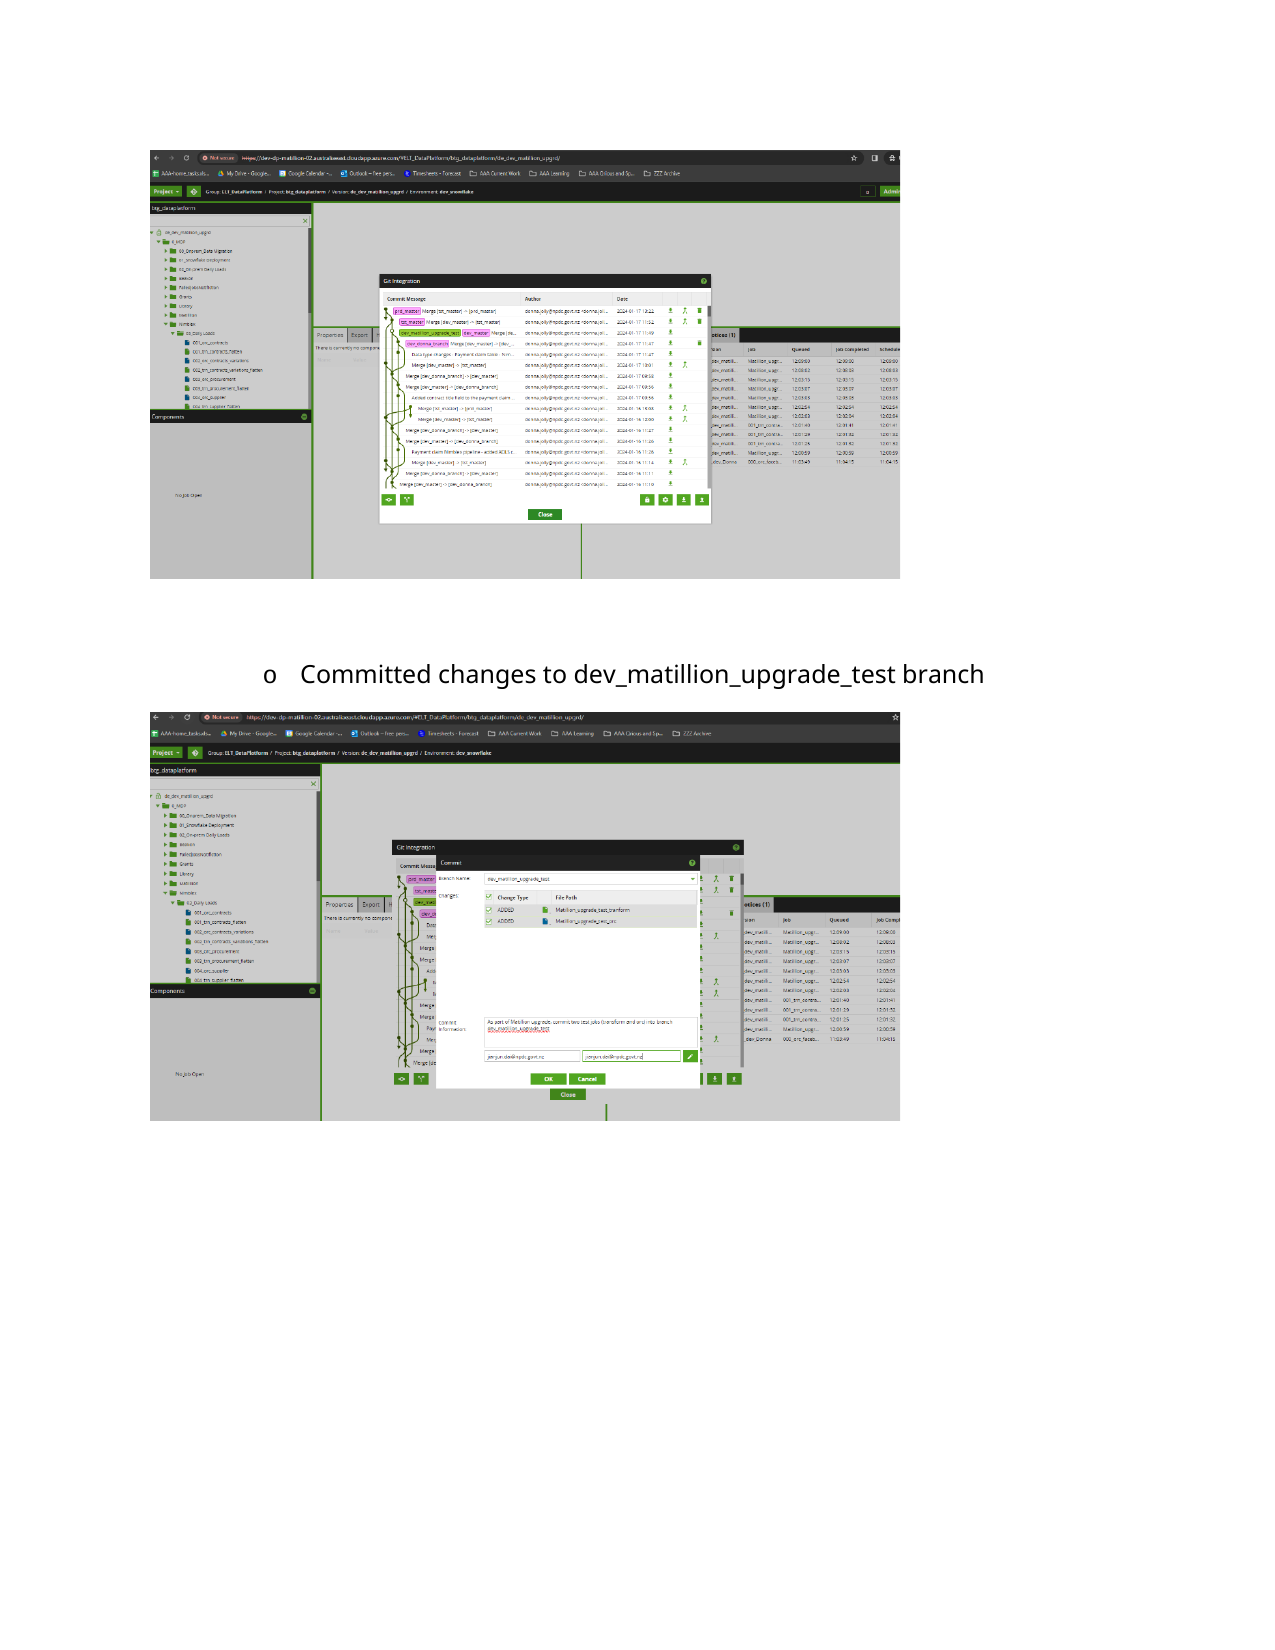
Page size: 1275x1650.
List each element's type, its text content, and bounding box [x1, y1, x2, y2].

picture [150, 712, 901, 1121]
list Committed changes to dev_matillion_upgrade_test branch [262, 656, 1125, 691]
picture [150, 150, 901, 579]
